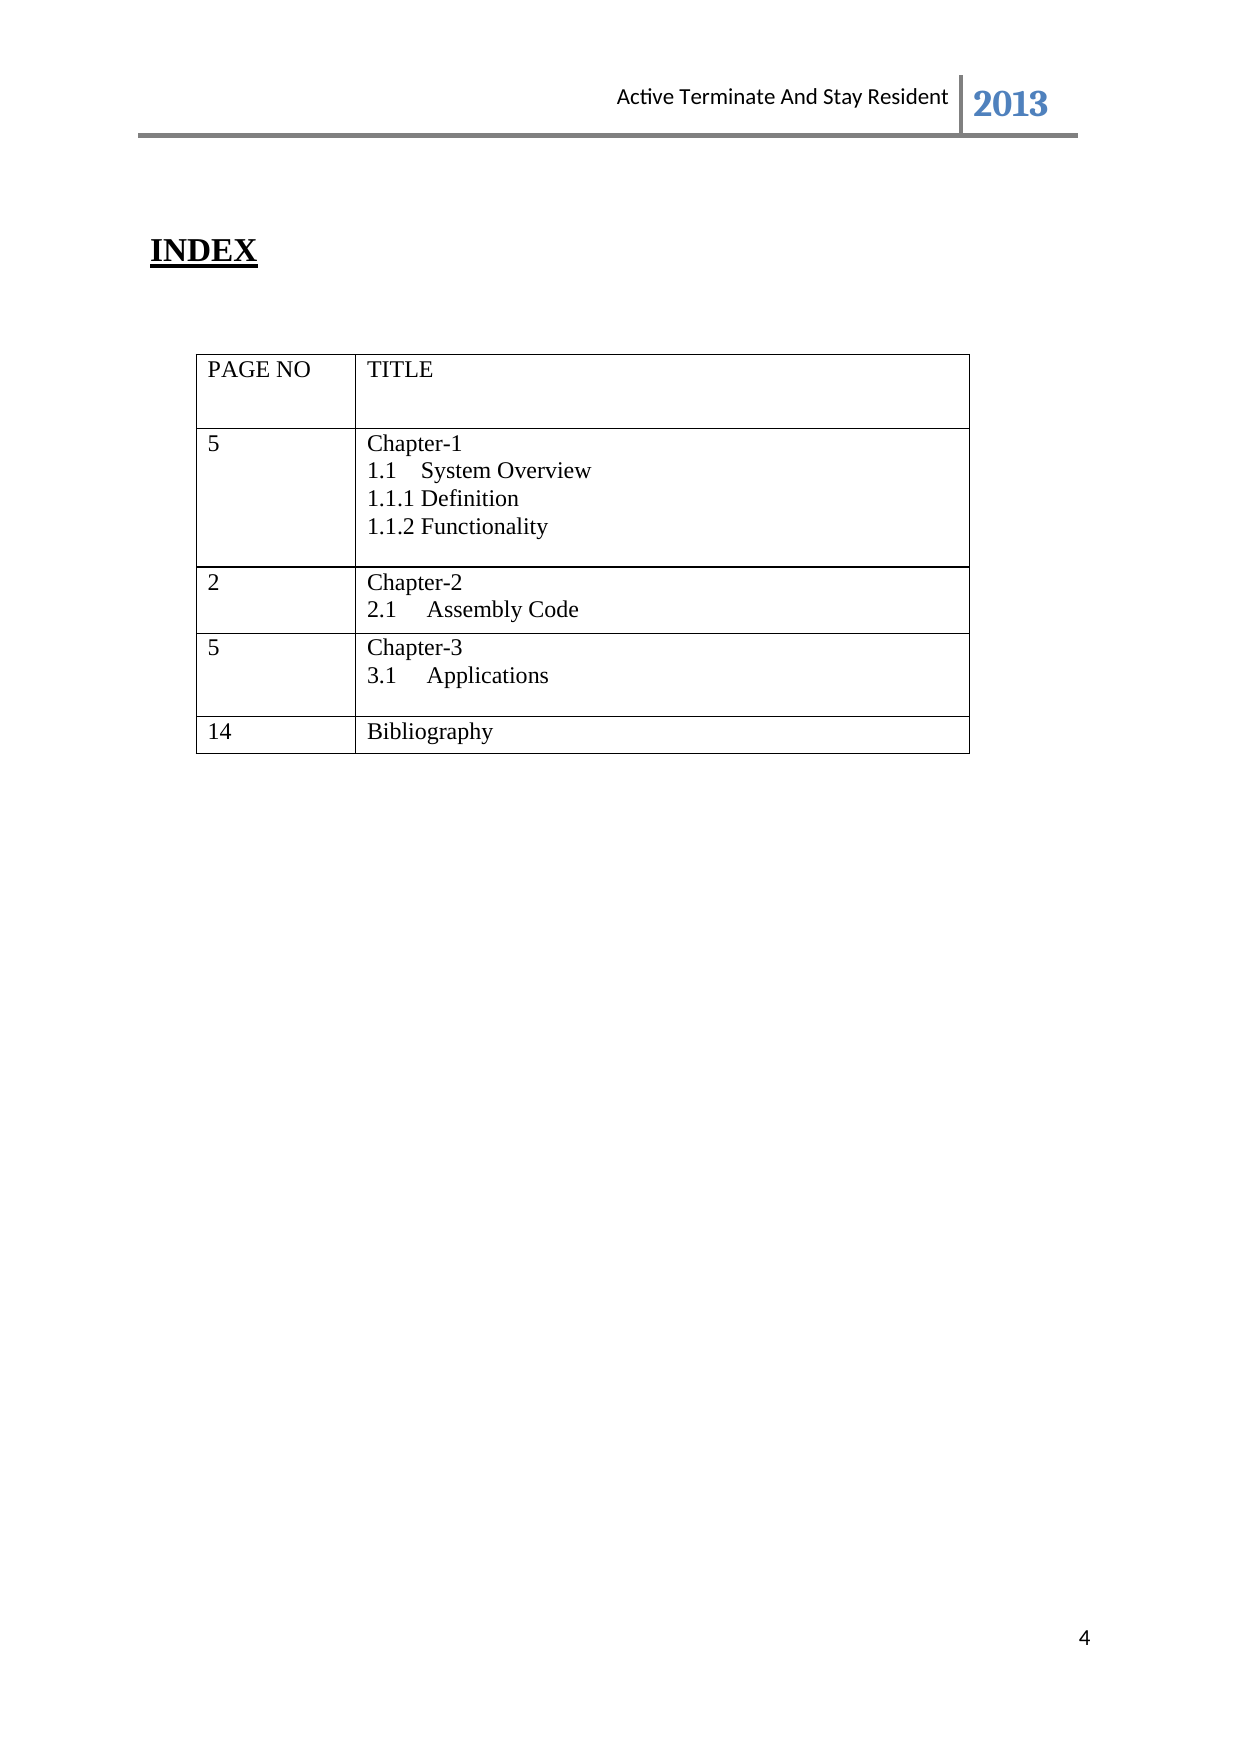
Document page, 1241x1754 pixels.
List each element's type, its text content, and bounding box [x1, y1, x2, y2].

table_cell 5 [197, 429, 355, 566]
table_cell 2 [197, 568, 355, 632]
table_cell 5 [197, 634, 355, 716]
table_header TITLE [356, 355, 969, 428]
table_cell Bibliography [356, 717, 969, 752]
table_header PAGE NO [197, 355, 355, 428]
text INDEX [150, 231, 1090, 269]
table_cell Chapter-1 1.1 System Overview 1.1.1 Definition 1.1.2 Functionality [356, 429, 969, 566]
table_cell Chapter-2 2.1 Assembly Code [356, 568, 969, 632]
table_cell 14 [197, 717, 355, 752]
table_cell Chapter-3 3.1 Applications [356, 634, 969, 716]
